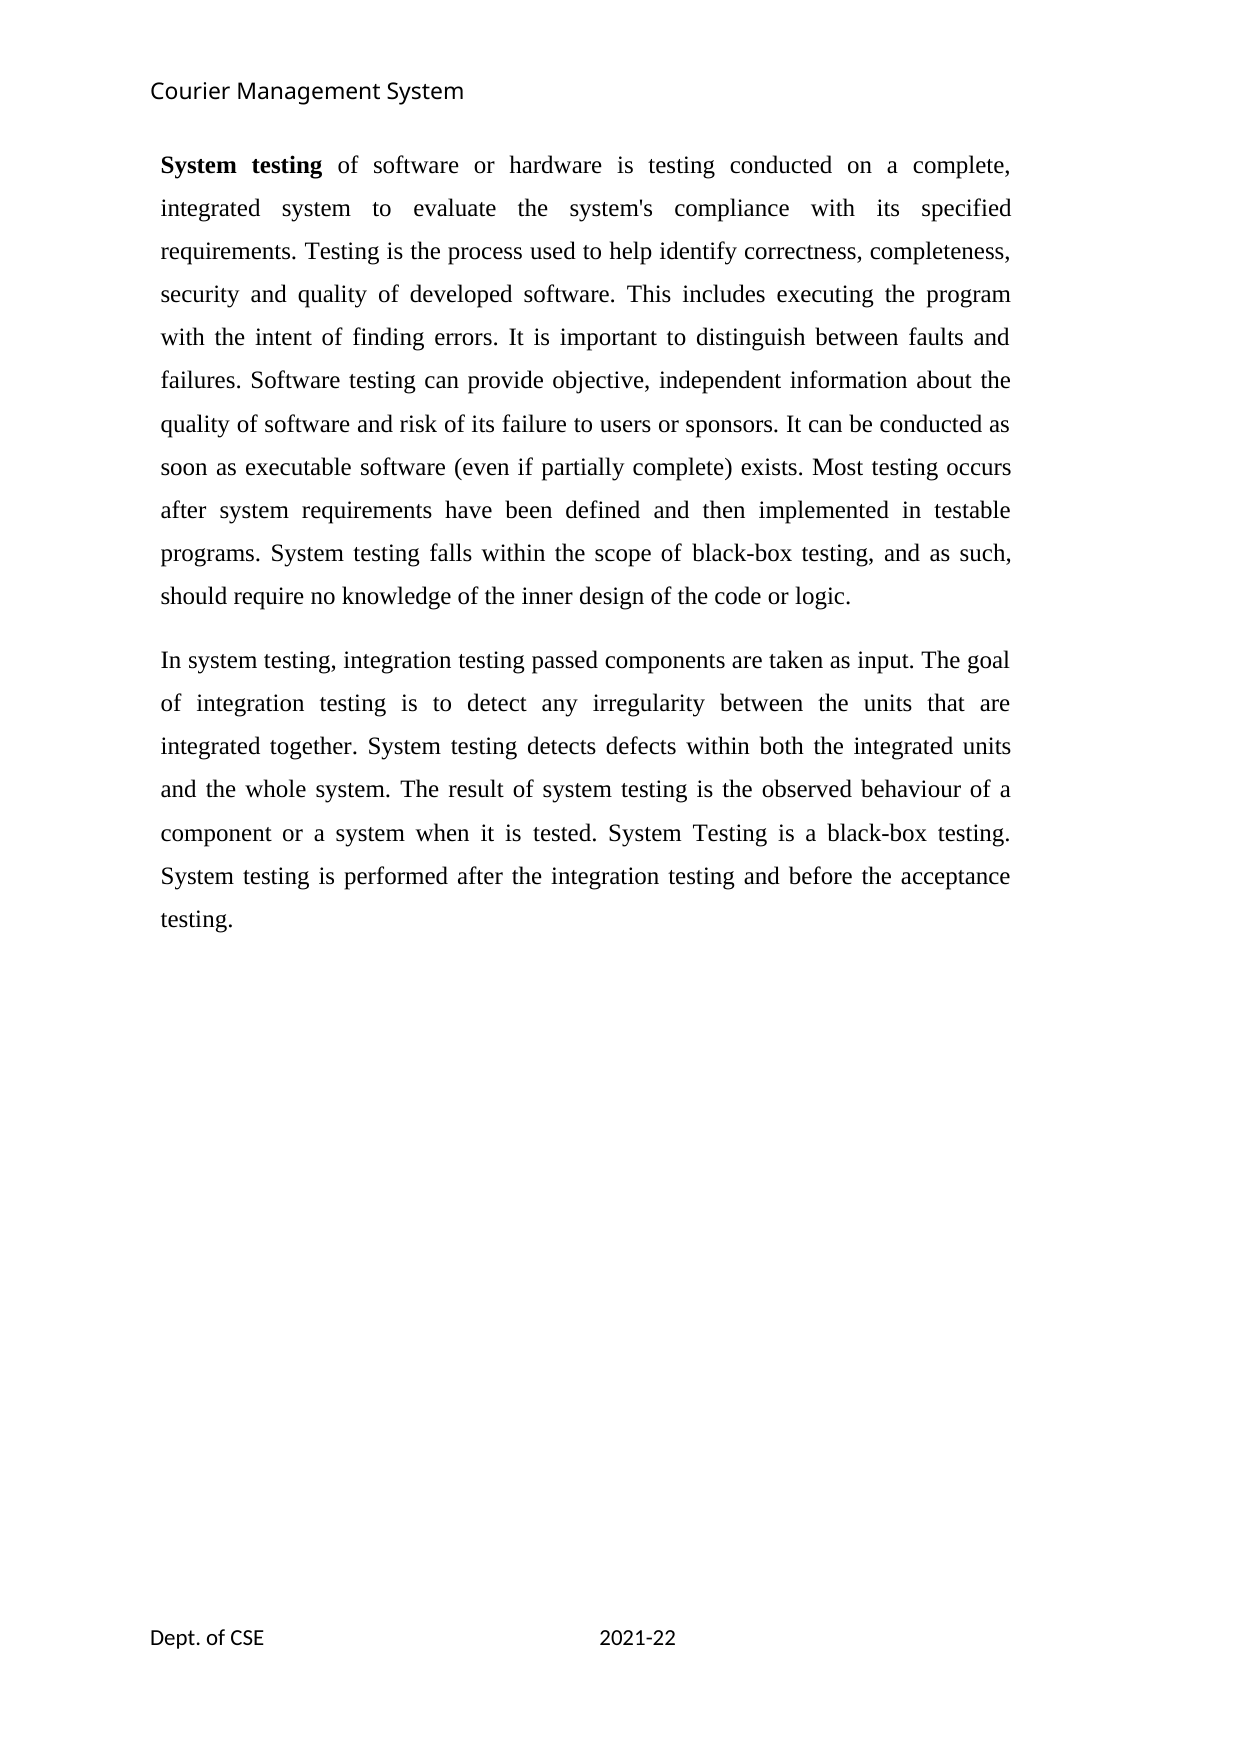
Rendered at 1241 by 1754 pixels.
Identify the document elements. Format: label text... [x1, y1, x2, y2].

text In system testing, integration testing passed components are taken as input. The goal of integration testing is to detect any irregularity between the units that are integrated together. System testing detects defects within both the integrated units and the whole system. The result of system testing is the observed behaviour of a component or a system when it is tested. System Testing is a black-box testing. System testing is performed after the integration testing and before the acceptance testing. [160, 645, 1011, 933]
text System testing of software or hardware is testing conducted on a complete, integrated system to evaluate the system's compliance with its specified requirements. Testing is the process used to help identify correctness, completeness, security and quality of developed software. This includes executing the program with the intent of finding errors. It is important to distinguish between faults and failures. Software testing can provide objective, independent information about the quality of software and risk of its failure to users or sponsors. It can be conducted as soon as executable software (even if partially complete) exists. Most testing occurs after system requirements have been defined and then implemented in testable programs. System testing falls within the scope of black-box testing, and as such, should require no knowledge of the inner design of the code or logic. [160, 150, 1012, 610]
